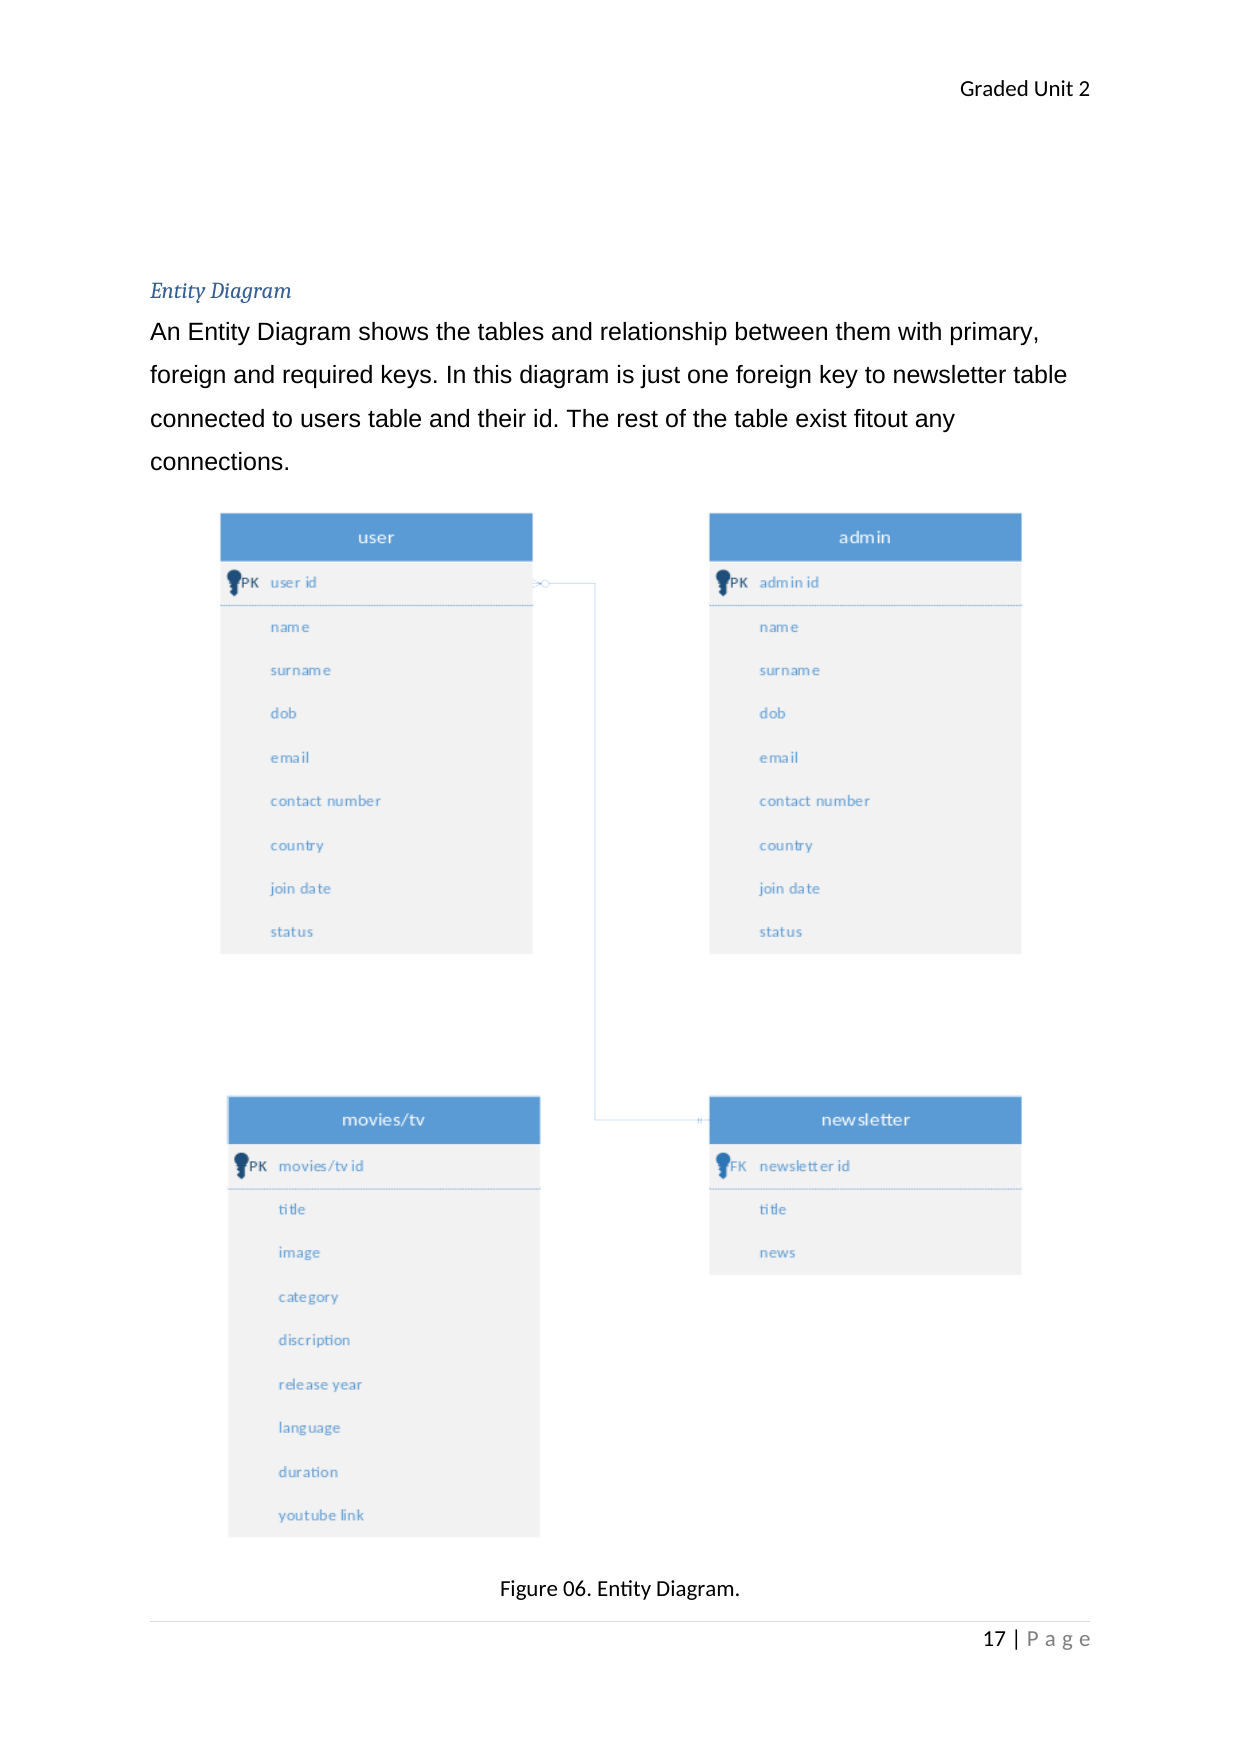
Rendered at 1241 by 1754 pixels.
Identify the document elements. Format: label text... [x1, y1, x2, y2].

text Figure 06. Entity Diagram. [150, 1574, 1090, 1602]
text An Entity Diagram shows the tables and relationship between them with primary, foreign and required keys. In this diagram is just one foreign key to newsletter table connected to users table and their id. The rest of the table exist fitout any connections. [150, 317, 1090, 476]
subtitle Entity Diagram [150, 278, 1090, 304]
